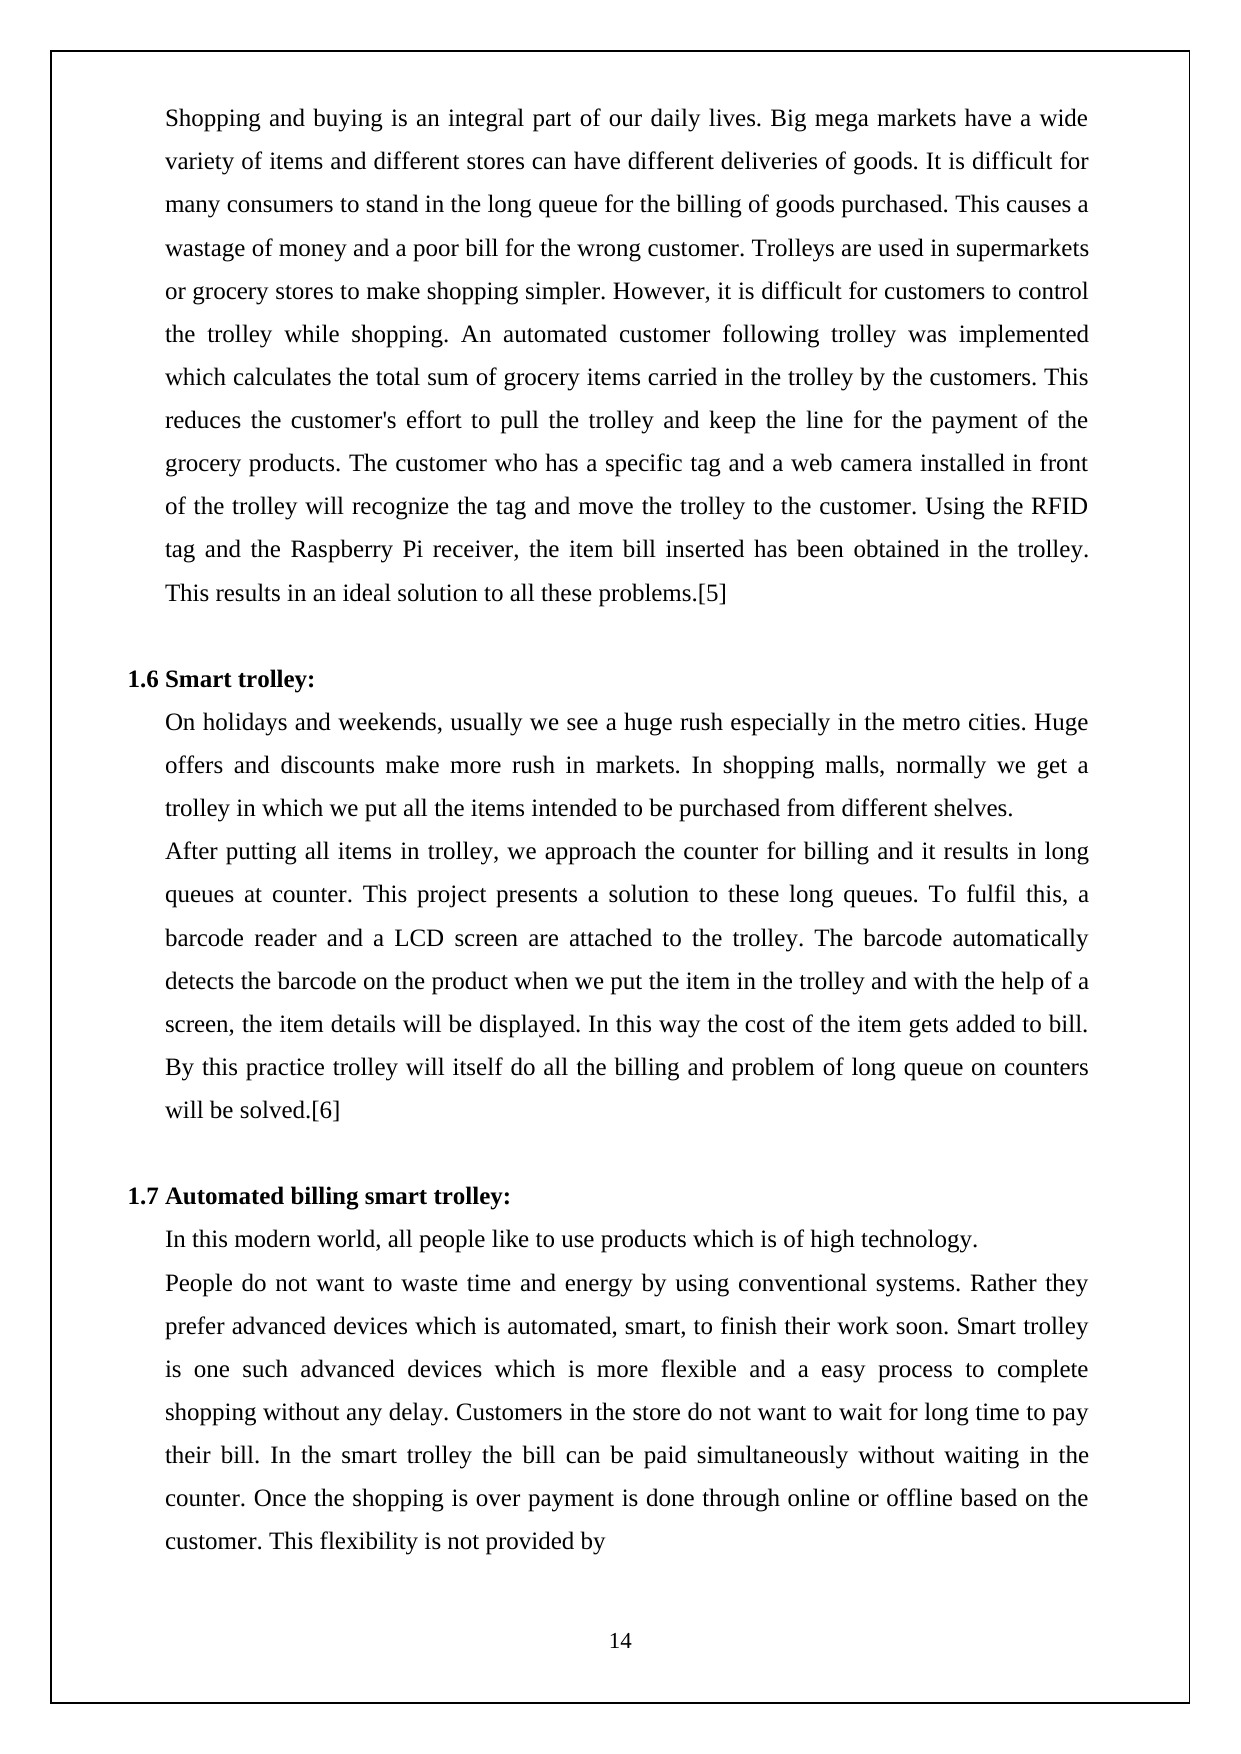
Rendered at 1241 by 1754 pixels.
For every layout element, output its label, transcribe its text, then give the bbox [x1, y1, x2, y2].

text In this modern world, all people like to use products which is of high technology. [165, 1224, 1090, 1253]
list Smart trolley: [127, 664, 1090, 693]
list Automated billing smart trolley: [127, 1181, 1090, 1210]
text Shopping and buying is an integral part of our daily lives. Big mega markets have a wide variety of items and different stores can have different deliveries of goods. It is difficult for many consumers to stand in the long queue for the billing of goods purchased. This causes a wastage of money and a poor bill for the wrong customer. Trolleys are used in supermarkets or grocery stores to make shopping simpler. However, it is difficult for customers to control the trolley while shopping. An automated customer following trolley was implemented which calculates the total sum of grocery items carried in the trolley by the customers. This reduces the customer's effort to pull the trolley and keep the line for the payment of the grocery products. The customer who has a specific tag and a web camera installed in front of the trolley will recognize the tag and move the trolley to the customer. Using the RFID tag and the Raspberry Pi receiver, the item bill inserted has been obtained in the trolley. This results in an ideal solution to all these problems.[5] [165, 103, 1090, 606]
text On holidays and weekends, usually we see a huge rush especially in the metro cities. Huge offers and discounts make more rush in markets. In shopping malls, normally we get a trolley in which we put all the items intended to be purchased from different shelves. [165, 707, 1090, 822]
text People do not want to waste time and energy by using conventional systems. Rather they prefer advanced devices which is automated, smart, to finish their work soon. Smart trolley is one such advanced devices which is more flexible and a easy process to complete shopping without any delay. Customers in the store do not want to wait for long time to pay their bill. In the smart trolley the bill can be paid simultaneously without waiting in the counter. Once the shopping is over payment is done through online or offline based on the customer. This flexibility is not provided by [165, 1268, 1090, 1555]
text After putting all items in trolley, we approach the counter for billing and it results in long queues at counter. This project presents a solution to these long queues. To fulfil this, a barcode reader and a LCD screen are attached to the trolley. The barcode automatically detects the barcode on the product when we put the item in the trolley and with the help of a screen, the item details will be displayed. In this way the cost of the item gets added to bill. By this practice trolley will itself do all the billing and problem of long queue on counters will be solved.[6] [165, 836, 1090, 1124]
